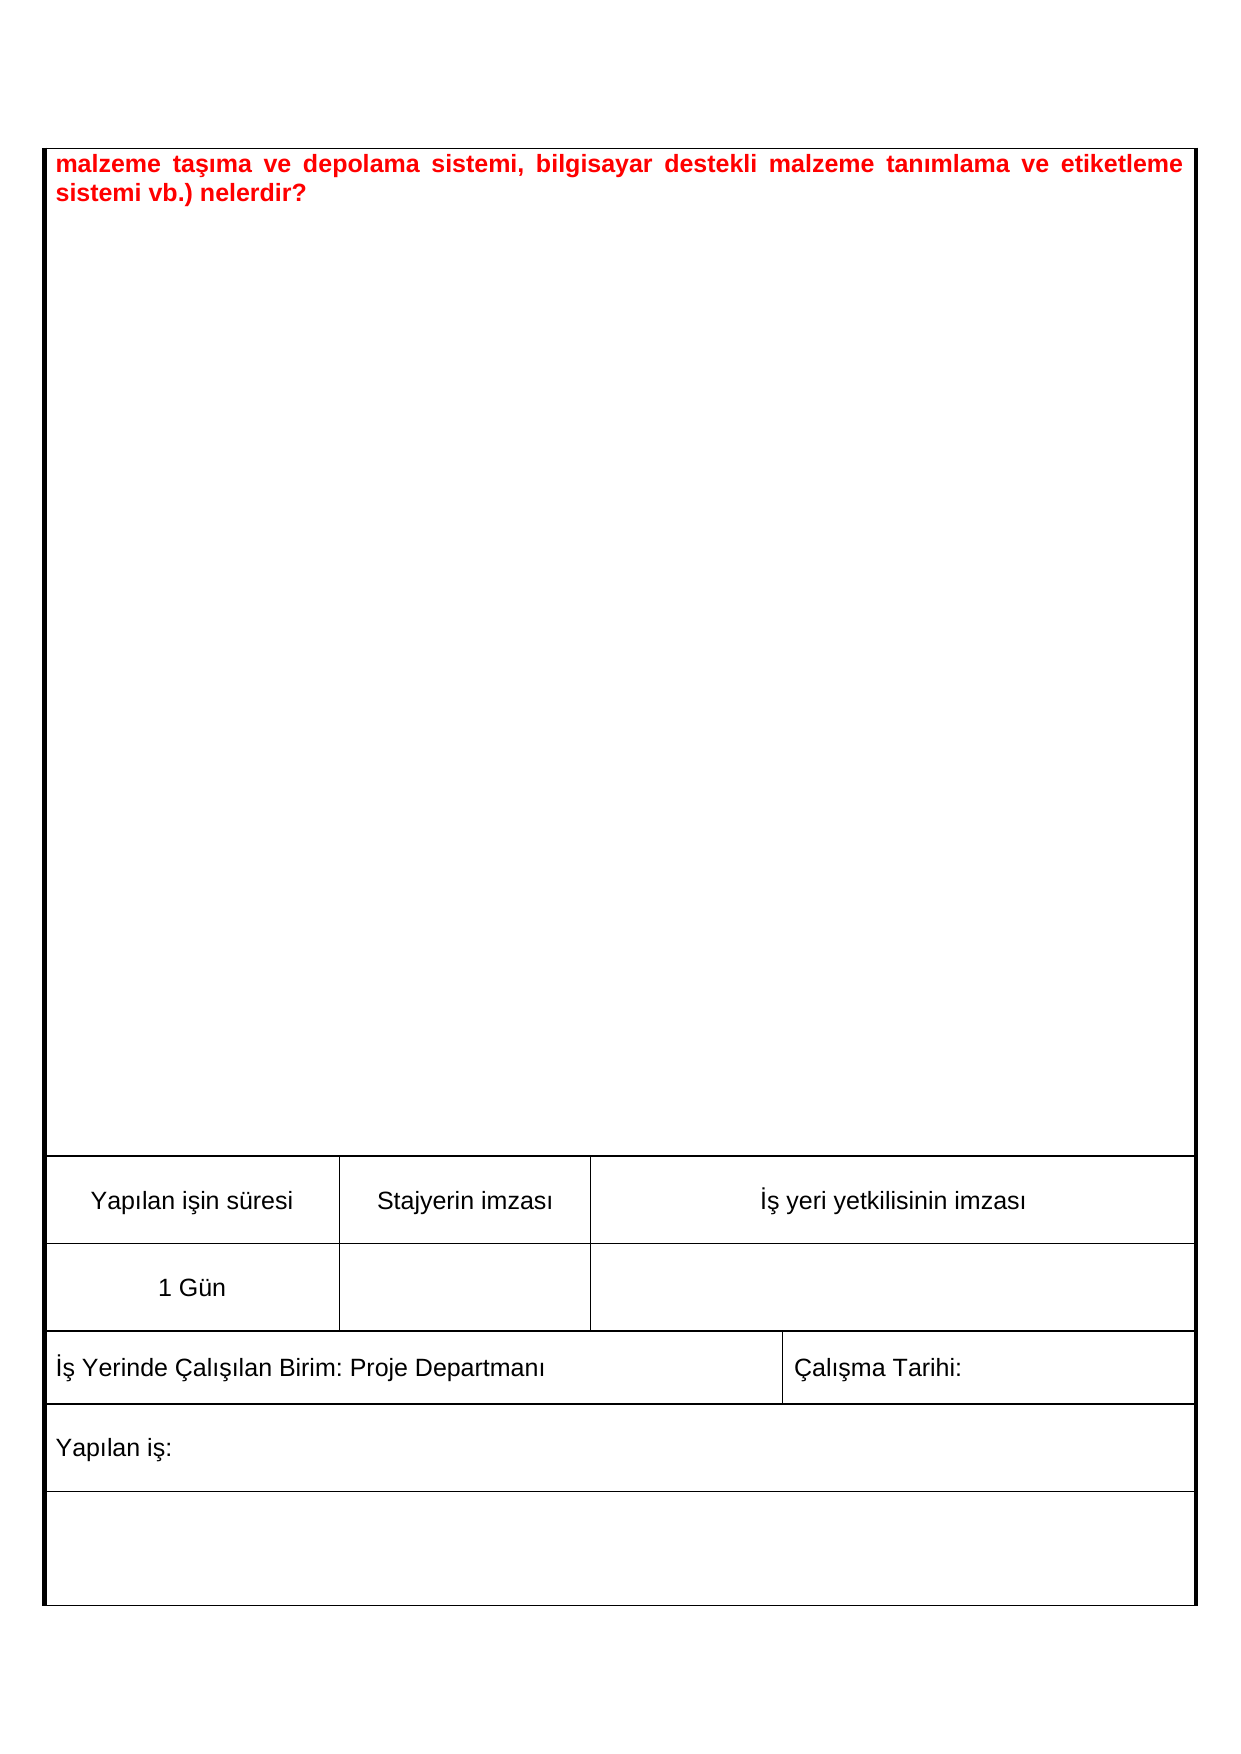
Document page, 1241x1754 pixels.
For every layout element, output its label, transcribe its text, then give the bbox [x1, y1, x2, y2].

table_cell İş Yerinde Çalışılan Birim: Proje Departmanı [47, 1332, 782, 1403]
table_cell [47, 149, 1194, 1155]
table_cell [591, 1244, 1194, 1330]
table_cell [47, 1492, 1194, 1605]
table_cell Yapılan iş: [47, 1405, 1194, 1491]
table_cell [340, 1244, 590, 1330]
table_cell Çalışma Tarihi: [783, 1332, 1194, 1403]
table_cell İş yeri yetkilisinin imzası [591, 1157, 1194, 1243]
table_cell Yapılan işin süresi [47, 1157, 339, 1243]
table_cell Stajyerin imzası [340, 1157, 590, 1243]
table_cell 1 Gün [47, 1244, 339, 1330]
